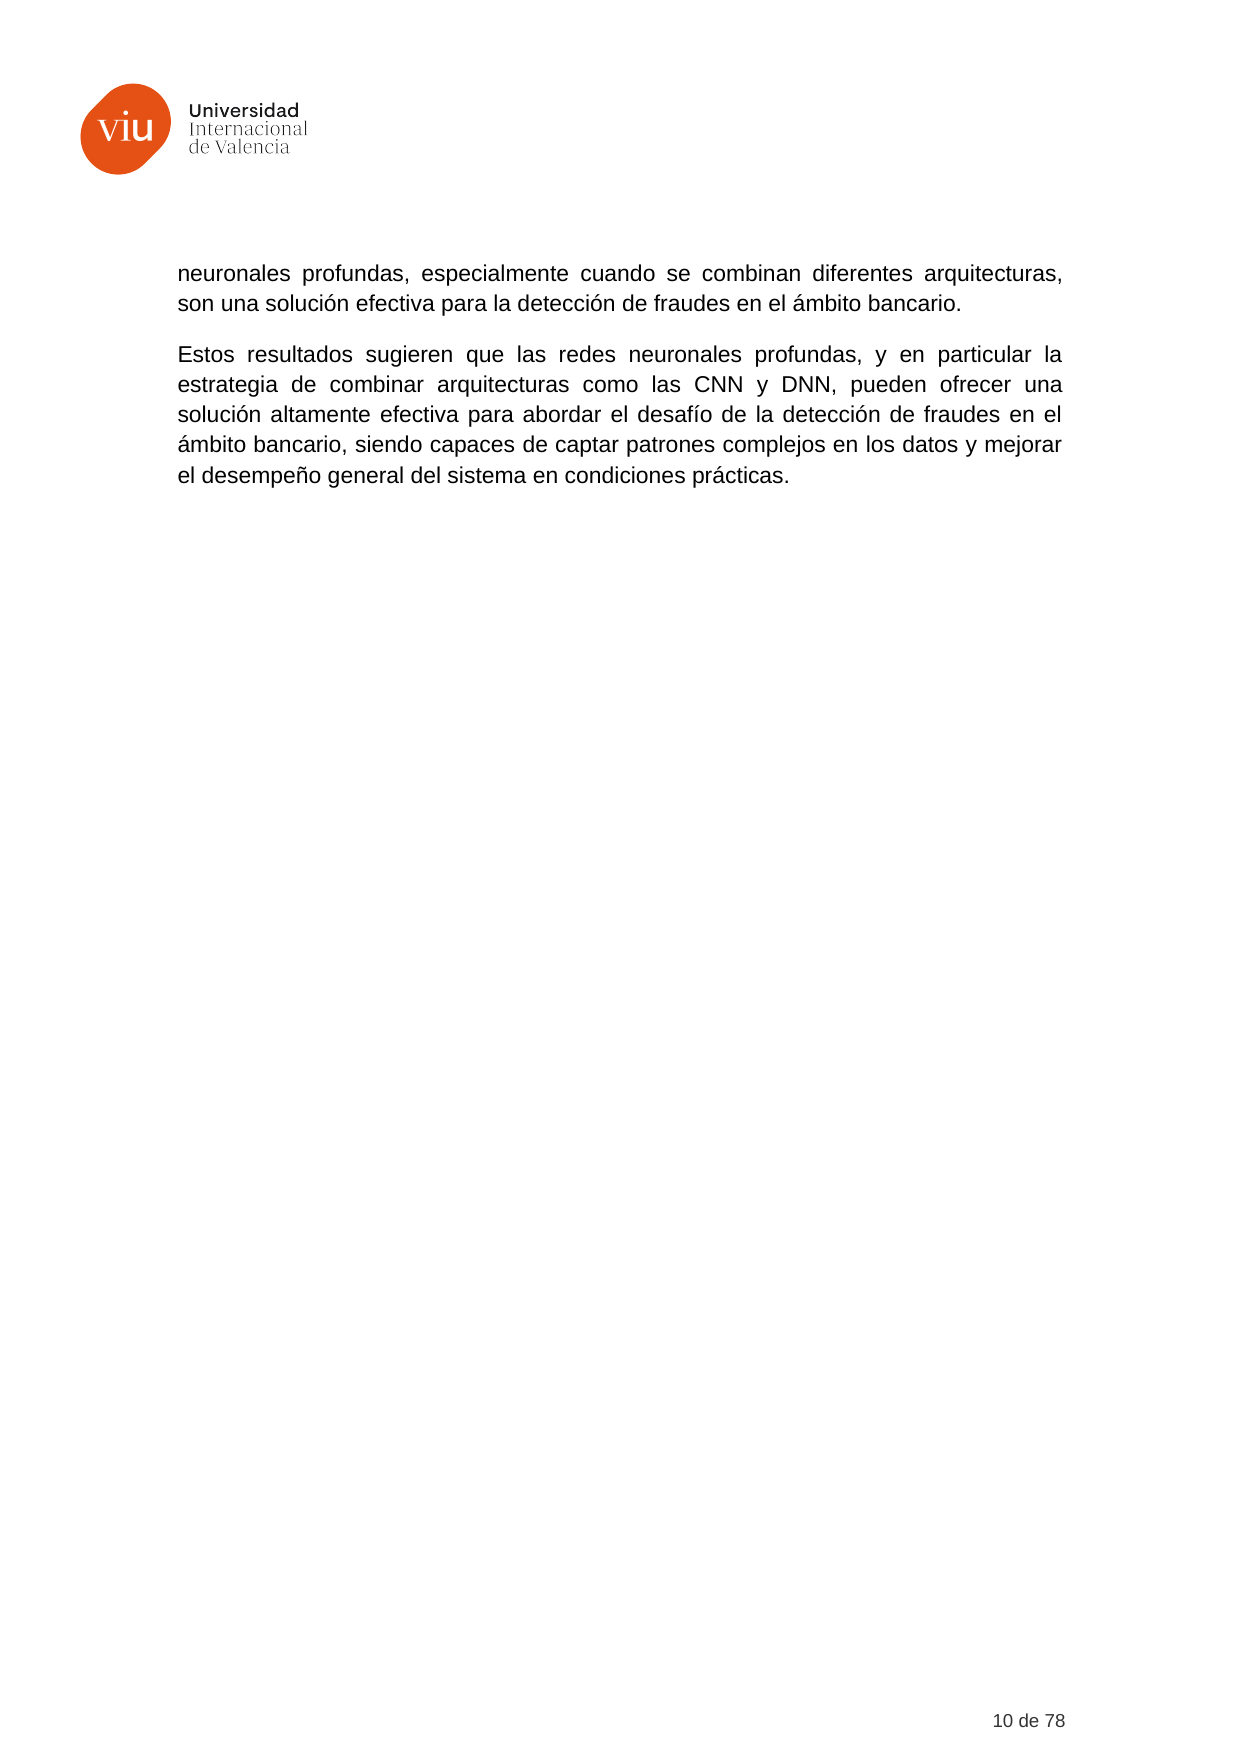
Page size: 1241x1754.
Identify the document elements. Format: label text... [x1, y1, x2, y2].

text Estos resultados sugieren que las redes neuronales profundas, y en particular la estrategia de combinar arquitecturas como las CNN y DNN, pueden ofrecer una solución altamente efectiva para abordar el desafío de la detección de fraudes en el ámbito bancario, siendo capaces de captar patrones complejos en los datos y mejorar el desempeño general del sistema en condiciones prácticas. [177, 341, 1063, 488]
picture [59, 62, 329, 197]
